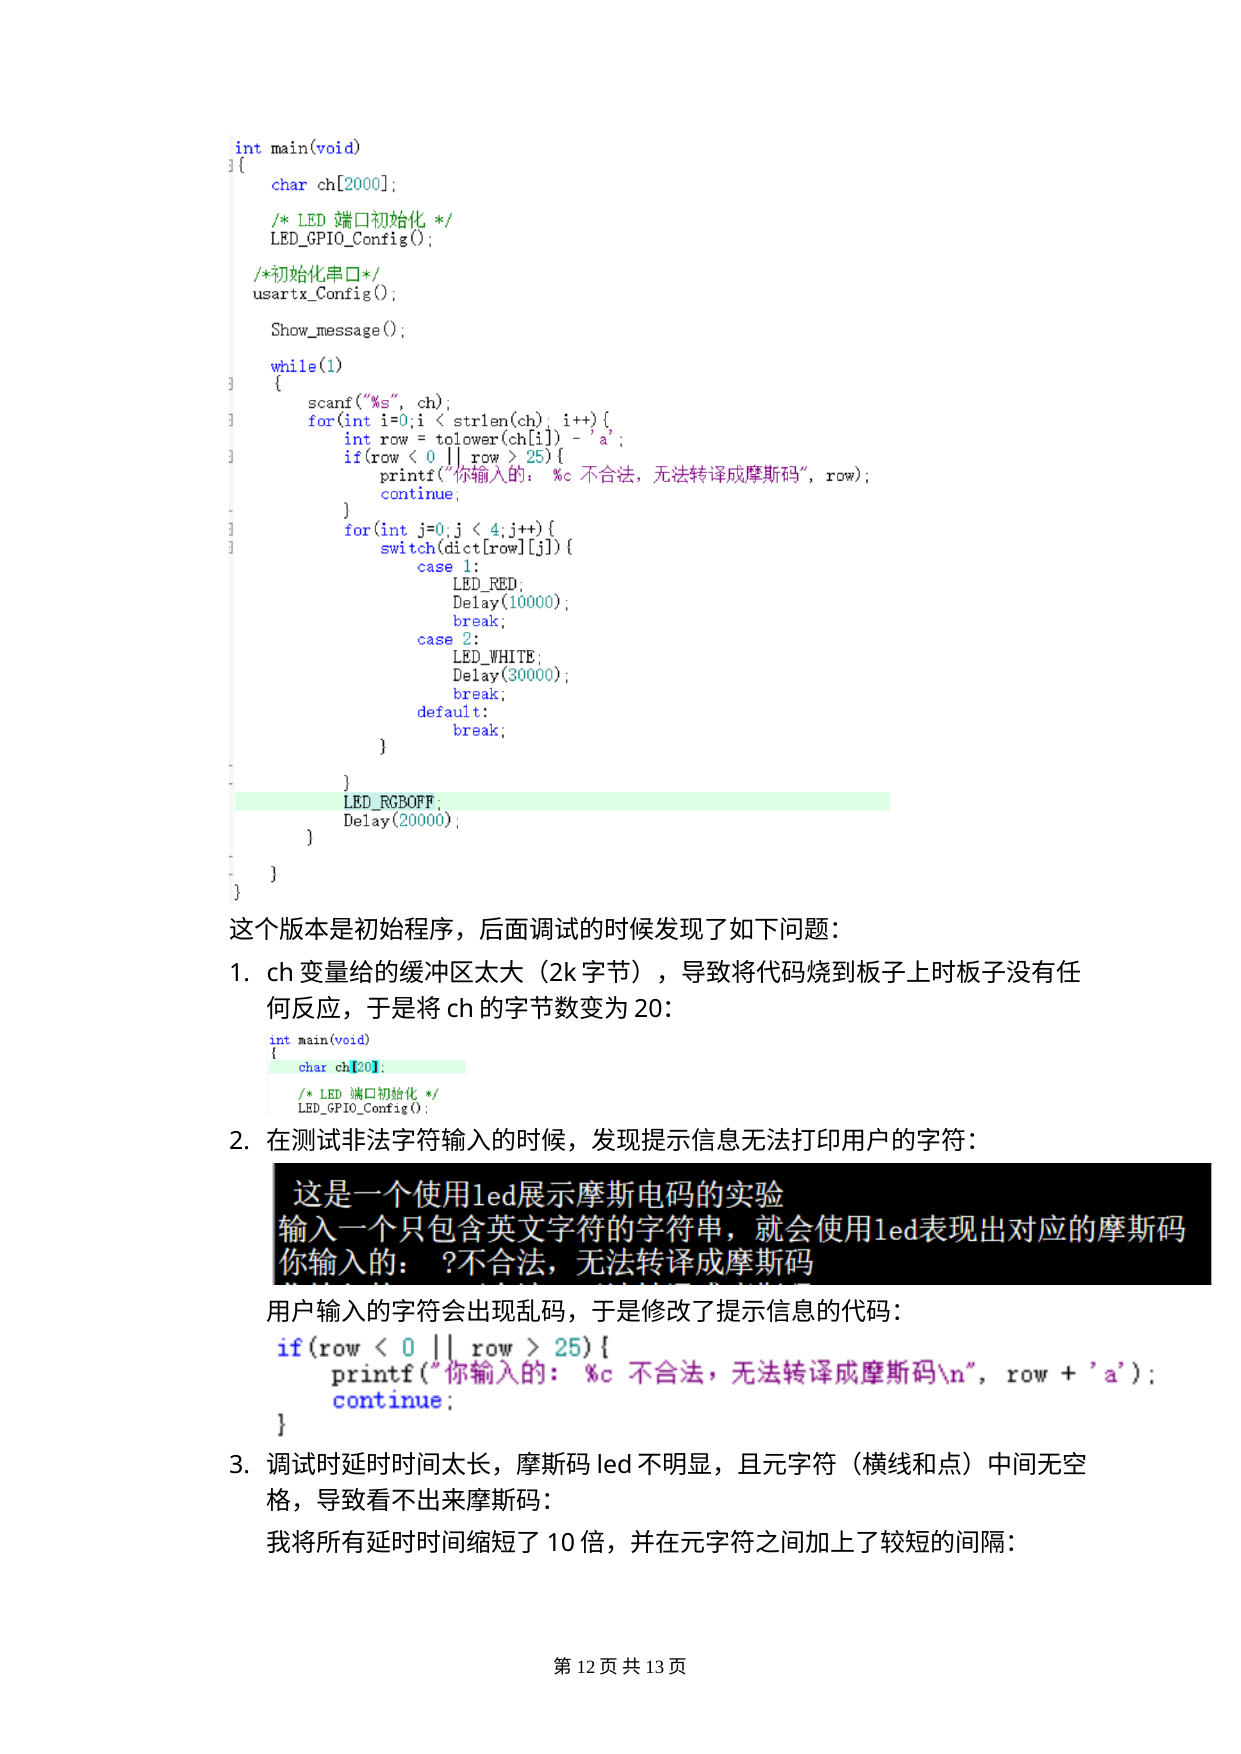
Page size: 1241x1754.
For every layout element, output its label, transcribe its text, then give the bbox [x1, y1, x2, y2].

picture [266, 1333, 1212, 1438]
text 这个版本是初始程序，后面调试的时候发现了如下问题： [229, 910, 1093, 946]
list 在测试非法字符输入的时候，发现提示信息无法打印用户的字符： [229, 1121, 1093, 1157]
list 调试时延时时间太长，摩斯码led不明显，且元字符（横线和点）中间无空格，导致看不出来摩斯码： [229, 1444, 1093, 1517]
picture [266, 1163, 1212, 1285]
text 用户输入的字符会出现乱码，于是修改了提示信息的代码： [266, 1291, 1093, 1327]
picture [228, 135, 891, 904]
picture [266, 1031, 466, 1115]
text 我将所有延时时间缩短了10倍，并在元字符之间加上了较短的间隔： [266, 1523, 1093, 1559]
list ch变量给的缓冲区太大（2k字节），导致将代码烧到板子上时板子没有任何反应，于是将ch的字节数变为20： [229, 952, 1093, 1025]
